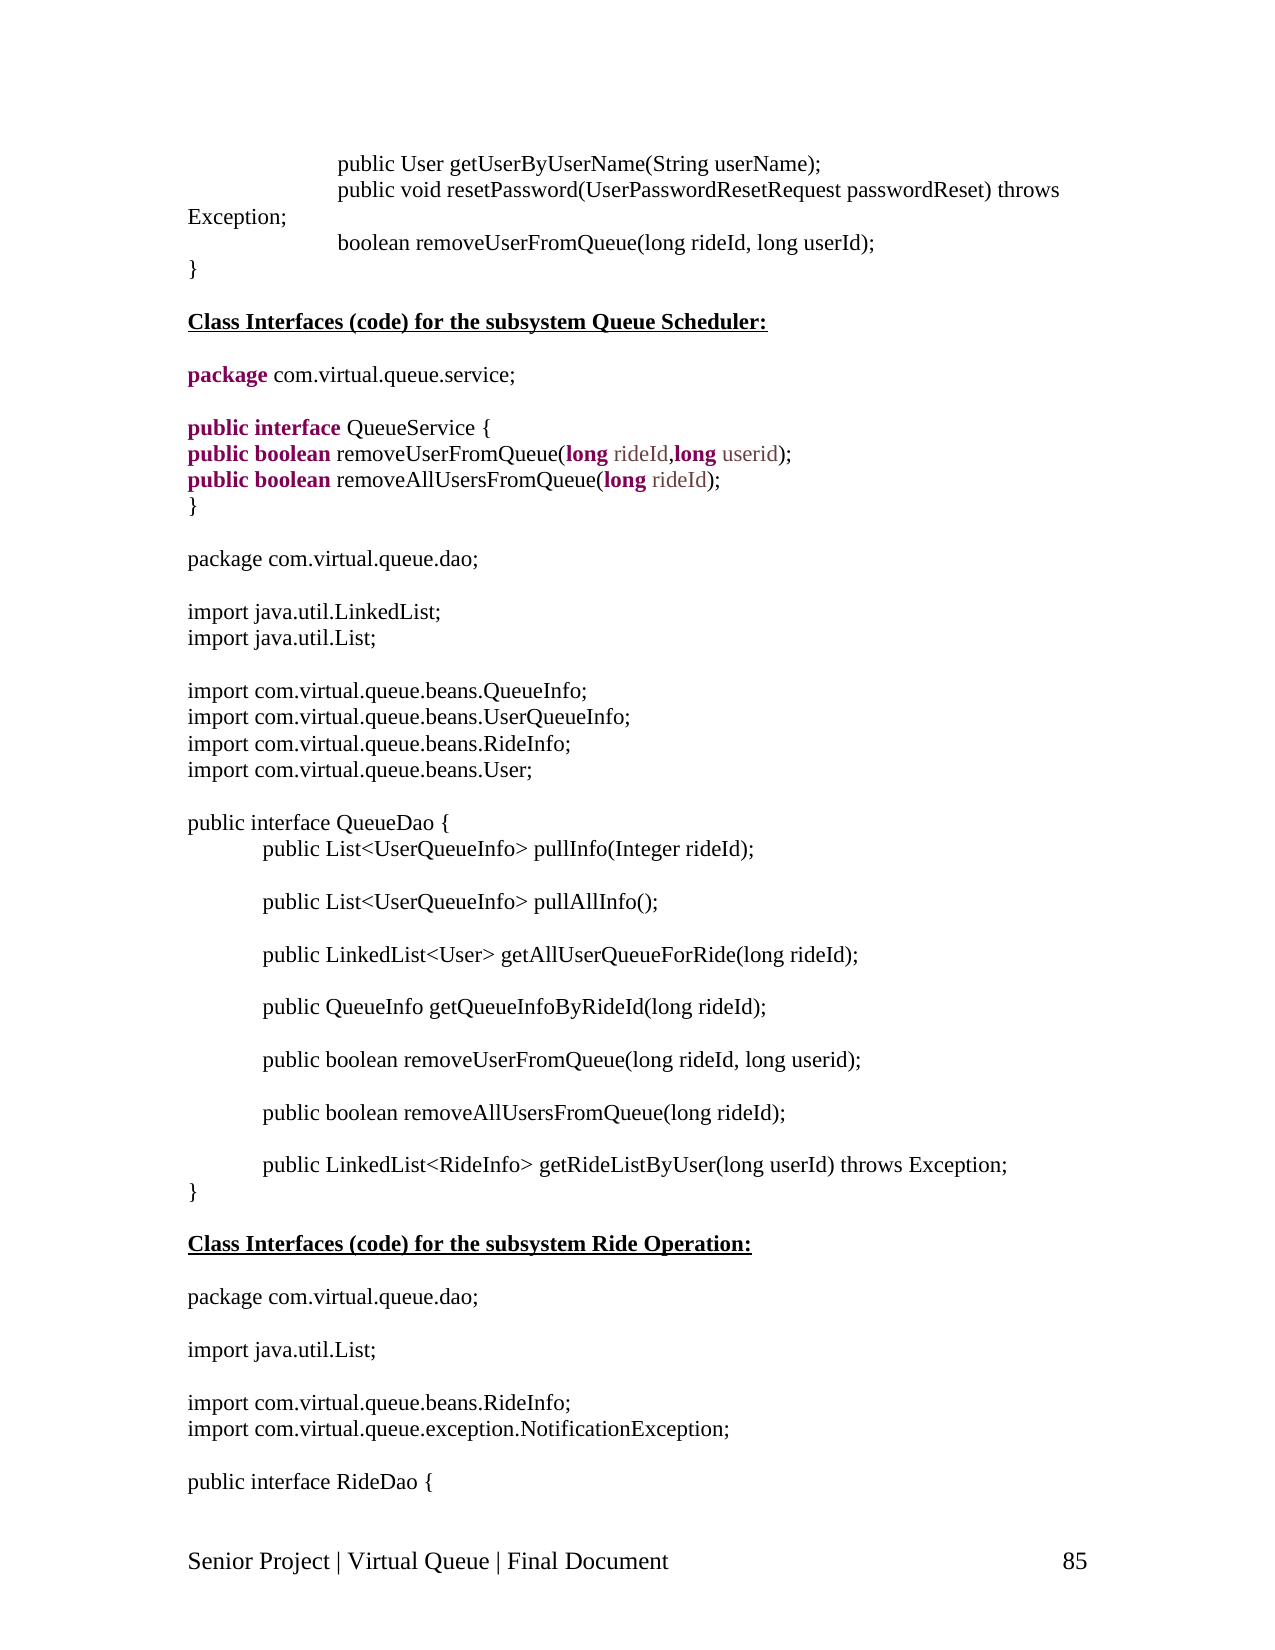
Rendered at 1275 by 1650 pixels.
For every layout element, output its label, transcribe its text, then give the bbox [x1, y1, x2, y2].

text public interface QueueService { [187, 413, 1087, 440]
text public LinkedList<RideInfo> getRideListByUser(long userId) throws Exception; [187, 1151, 1087, 1178]
text public QueueInfo getQueueInfoByRideId(long rideId); [187, 993, 1087, 1020]
text Class Interfaces (code) for the subsystem Queue Scheduler: [187, 308, 1087, 334]
text import com.virtual.queue.beans.RideInfo; [187, 1389, 1087, 1415]
text import com.virtual.queue.beans.RideInfo; [187, 730, 1087, 756]
text public List<UserQueueInfo> pullInfo(Integer rideId); [187, 835, 1087, 862]
text package com.virtual.queue.service; [187, 361, 1087, 387]
text public User getUserByUserName(String userName); [187, 150, 1087, 176]
text import java.util.List; [187, 1336, 1087, 1362]
text public void resetPassword(UserPasswordResetRequest passwordReset) throws Exception; [187, 176, 1087, 229]
text public boolean removeAllUsersFromQueue(long rideId); [187, 1099, 1087, 1125]
text import com.virtual.queue.beans.QueueInfo; [187, 677, 1087, 703]
text public interface RideDao { [187, 1468, 1087, 1494]
text package com.virtual.queue.dao; [187, 545, 1087, 572]
text import com.virtual.queue.beans.UserQueueInfo; [187, 703, 1087, 730]
text public LinkedList<User> getAllUserQueueForRide(long rideId); [187, 941, 1087, 967]
text public boolean removeAllUsersFromQueue(long rideId); [187, 466, 1087, 493]
text public boolean removeUserFromQueue(long rideId,long userid); [187, 440, 1087, 466]
text public List<UserQueueInfo> pullAllInfo(); [187, 888, 1087, 914]
text } [187, 493, 1087, 519]
text import com.virtual.queue.exception.NotificationException; [187, 1415, 1087, 1441]
text public interface QueueDao { [187, 809, 1087, 835]
text boolean removeUserFromQueue(long rideId, long userId); [187, 229, 1087, 255]
text } [187, 255, 1087, 282]
text public boolean removeUserFromQueue(long rideId, long userid); [187, 1046, 1087, 1072]
text Class Interfaces (code) for the subsystem Ride Operation: [187, 1231, 1087, 1257]
text package com.virtual.queue.dao; [187, 1283, 1087, 1309]
text import java.util.LinkedList; [187, 598, 1087, 624]
text } [187, 1178, 1087, 1204]
text import java.util.List; [187, 624, 1087, 651]
text import com.virtual.queue.beans.User; [187, 756, 1087, 782]
